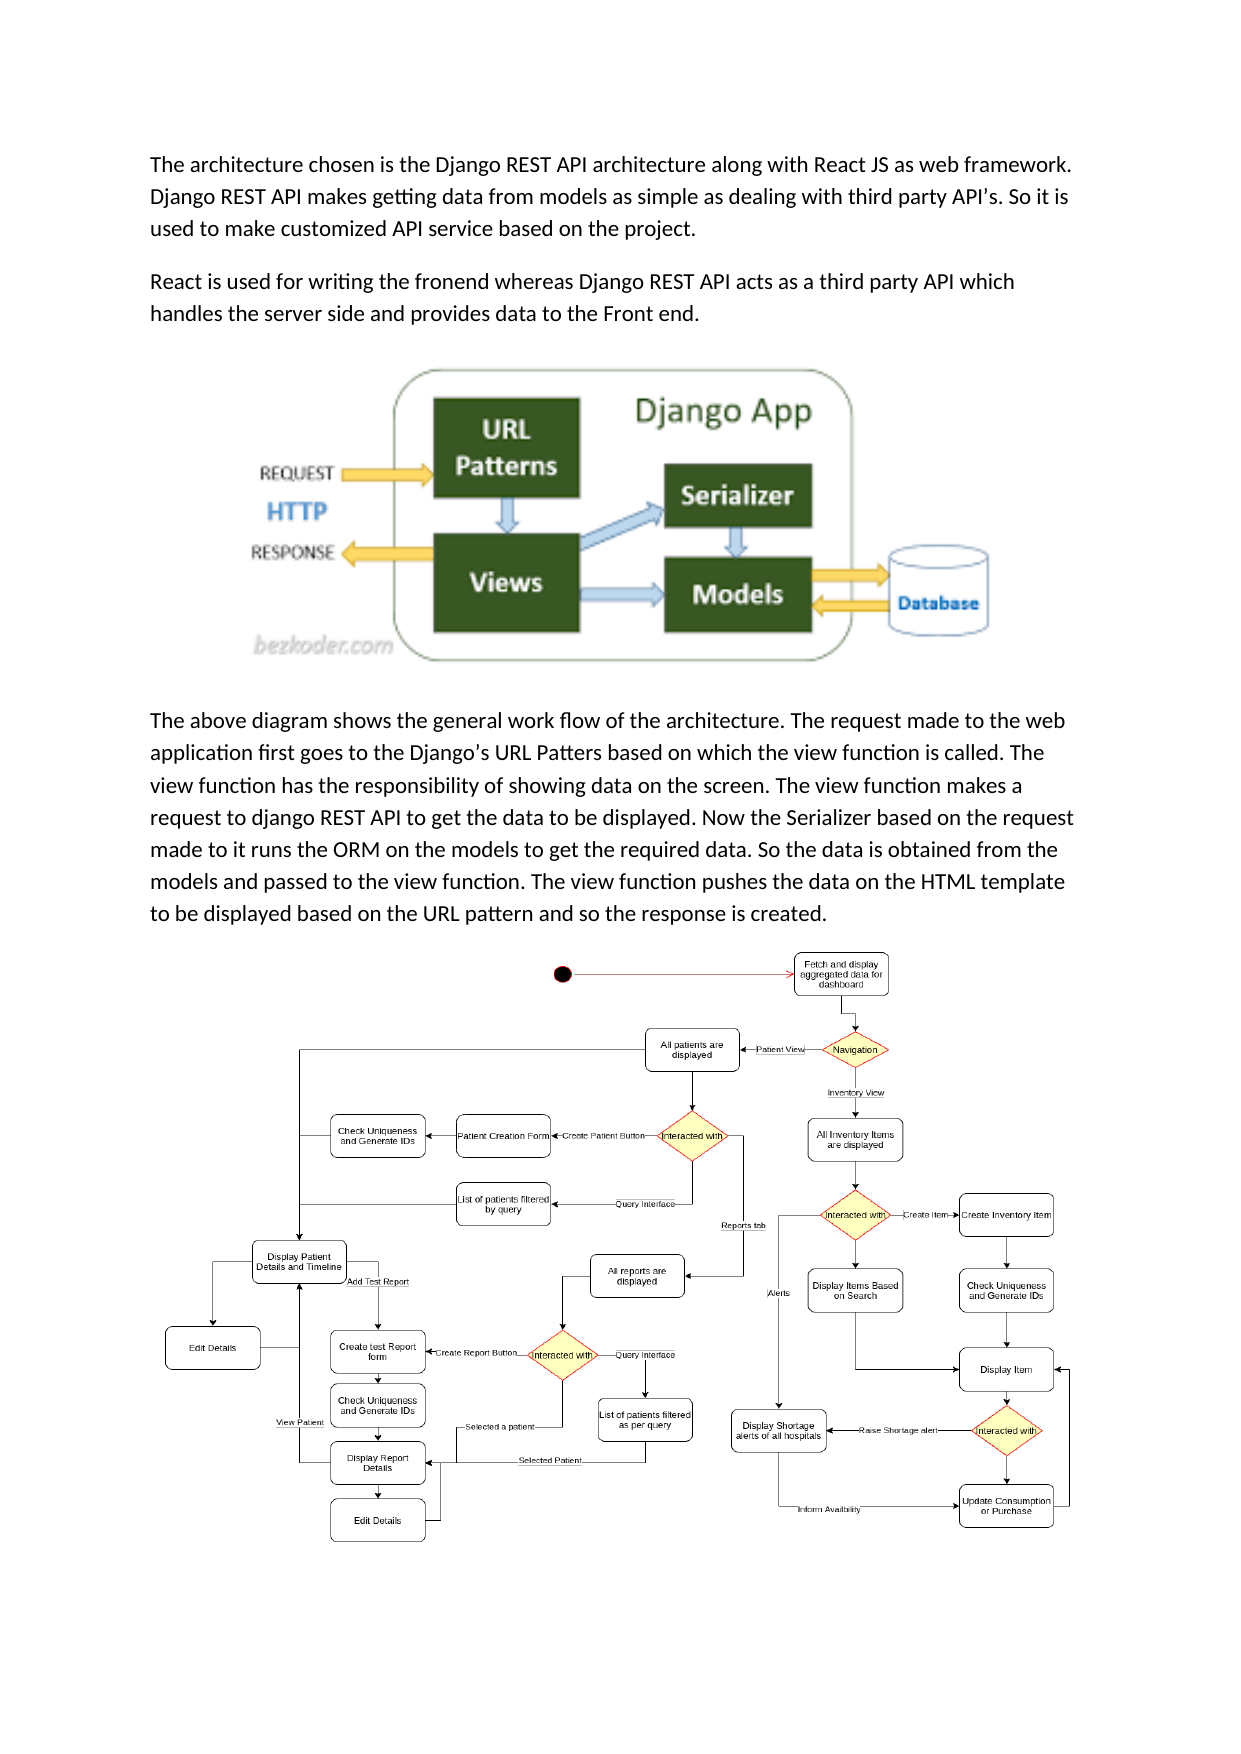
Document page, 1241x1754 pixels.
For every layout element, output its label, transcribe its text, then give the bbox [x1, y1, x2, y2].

picture [237, 352, 1003, 682]
text React is used for writing the fronend whereas Django REST API acts as a third party API which handles the server side and provides data to the Front end. [150, 267, 1090, 328]
text The above diagram shows the general work flow of the architecture. The request made to the web application first goes to the Django’s URL Patters based on which the view function is called. The view function has the responsibility of showing data on the screen. The view function makes a request to django REST API to get the data to be displayed. Now the Serializer based on the request made to it runs the ORM on the models to get the required data. So the data is obtained from the models and passed to the view function. The view function pushes the data on the HTML template to be displayed based on the URL pattern and so the response is created. [150, 706, 1090, 927]
picture [165, 952, 1075, 1542]
text The architecture chosen is the Django REST API architecture along with React JS as web framework. Django REST API makes getting data from models as simple as dealing with third party API’s. So it is used to make customized API service based on the project. [150, 150, 1090, 242]
